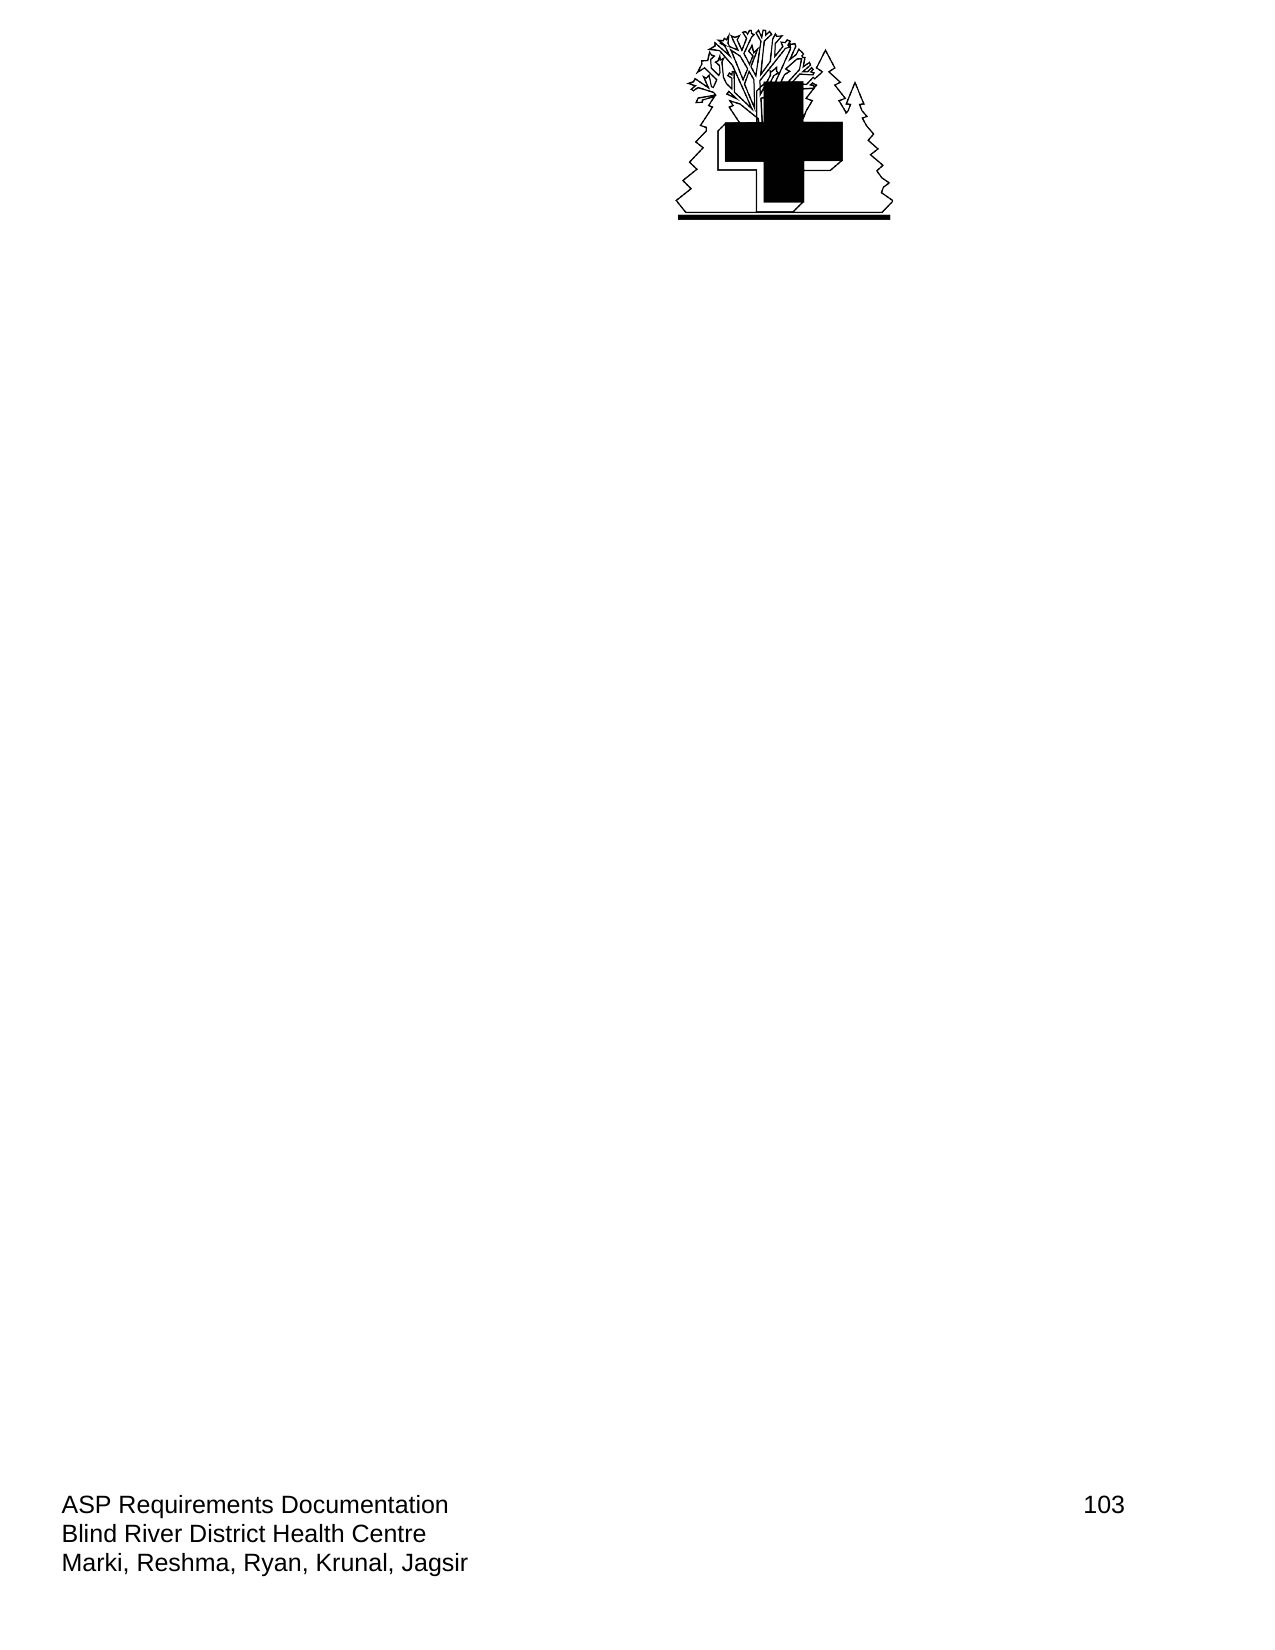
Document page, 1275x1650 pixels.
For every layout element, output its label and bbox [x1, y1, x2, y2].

picture [675, 29, 894, 220]
